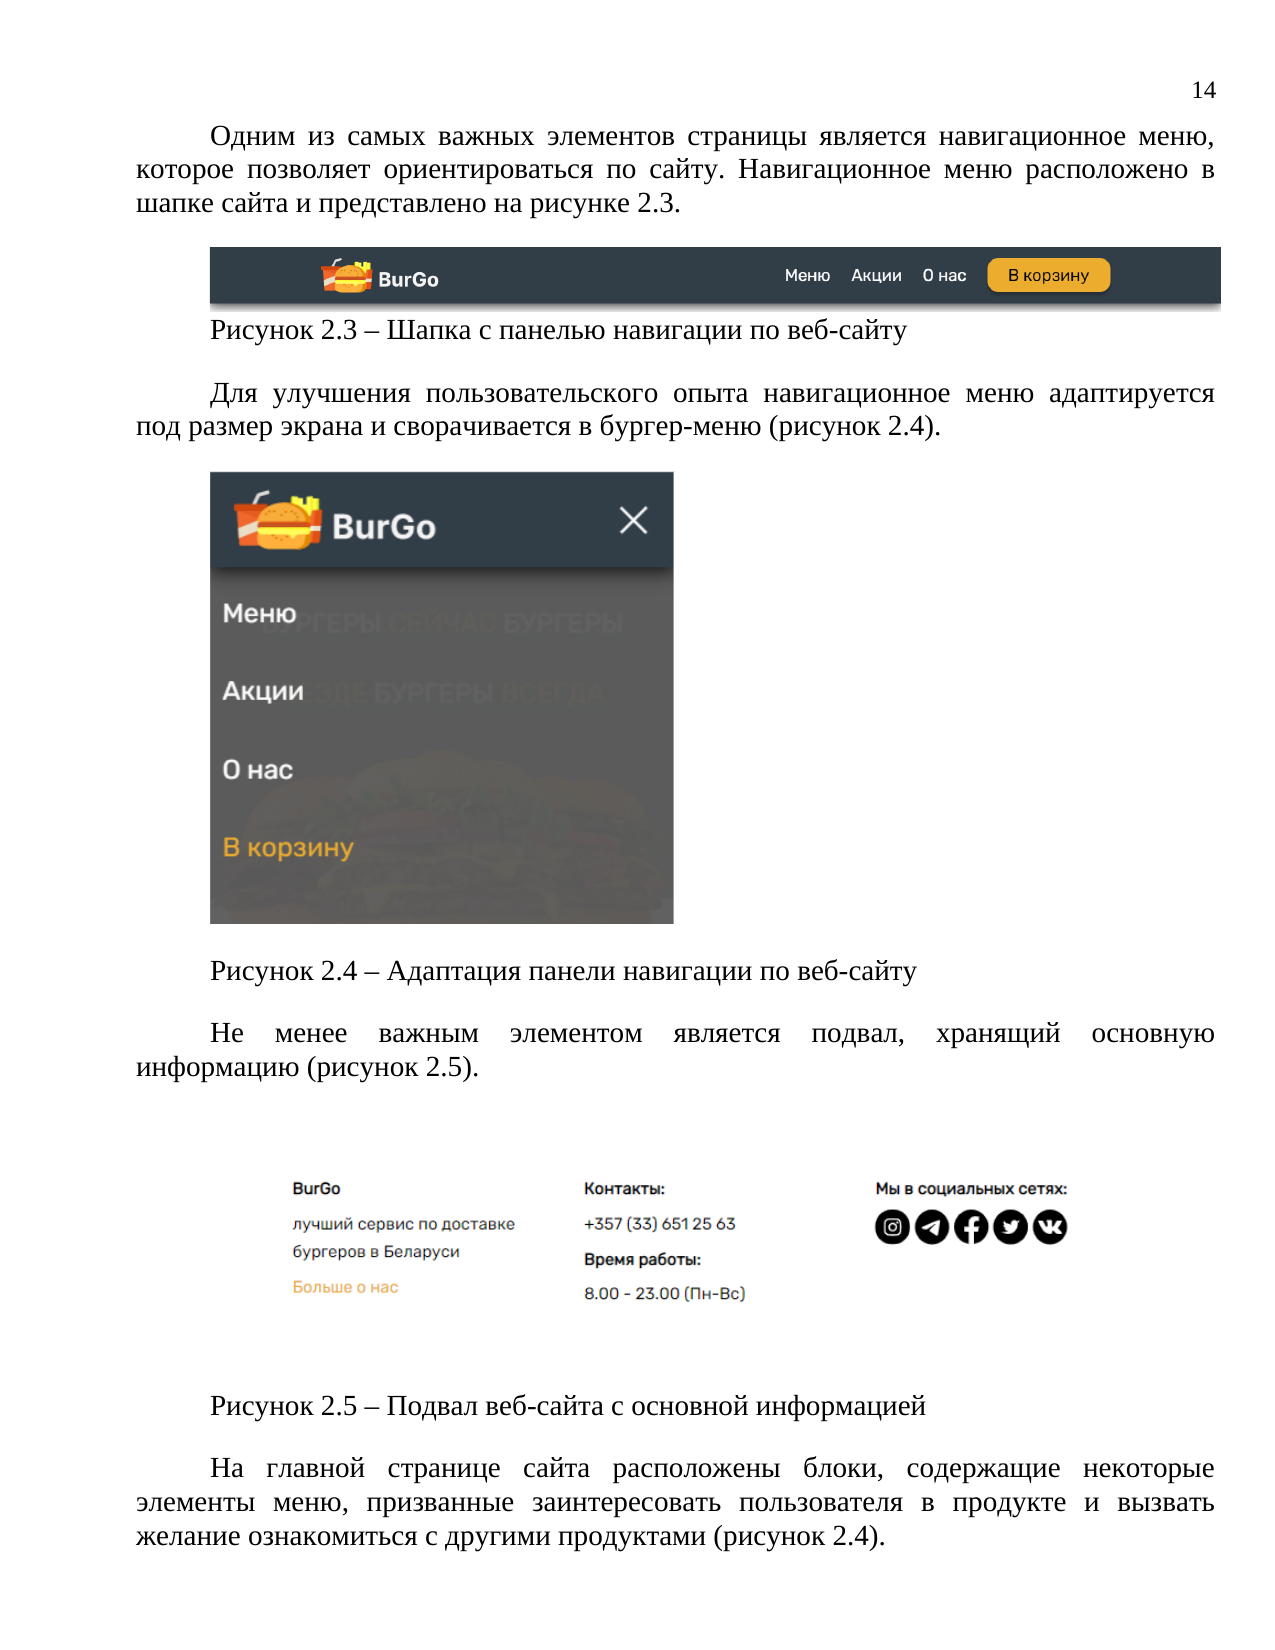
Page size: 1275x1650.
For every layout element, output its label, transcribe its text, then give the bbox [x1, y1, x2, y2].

picture [209, 247, 1221, 312]
text Для улучшения пользовательского опыта навигационное меню адаптируется под размер экрана и сворачивается в бургер-меню (рисунок 2.4). [136, 375, 1216, 442]
text Не менее важным элементом является подвал, хранящий основную информацию (рисунок 2.5). [136, 1016, 1216, 1083]
text Одним из самых важных элементов страницы является навигационное меню, которое позволяет ориентироваться по сайту. Навигационное меню расположено в шапке сайта и представлено на рисунке 2.3. [136, 118, 1216, 219]
text На главной странице сайта расположены блоки, содержащие некоторые элементы меню, призванные заинтересовать пользователя в продукте и вызвать желание ознакомиться с другими продуктами (рисунок 2.4). [136, 1451, 1216, 1551]
picture [209, 471, 675, 924]
picture [209, 1121, 1157, 1359]
text Рисунок 2.3 – Шапка с панелью навигации по веб-сайту [210, 312, 1216, 346]
